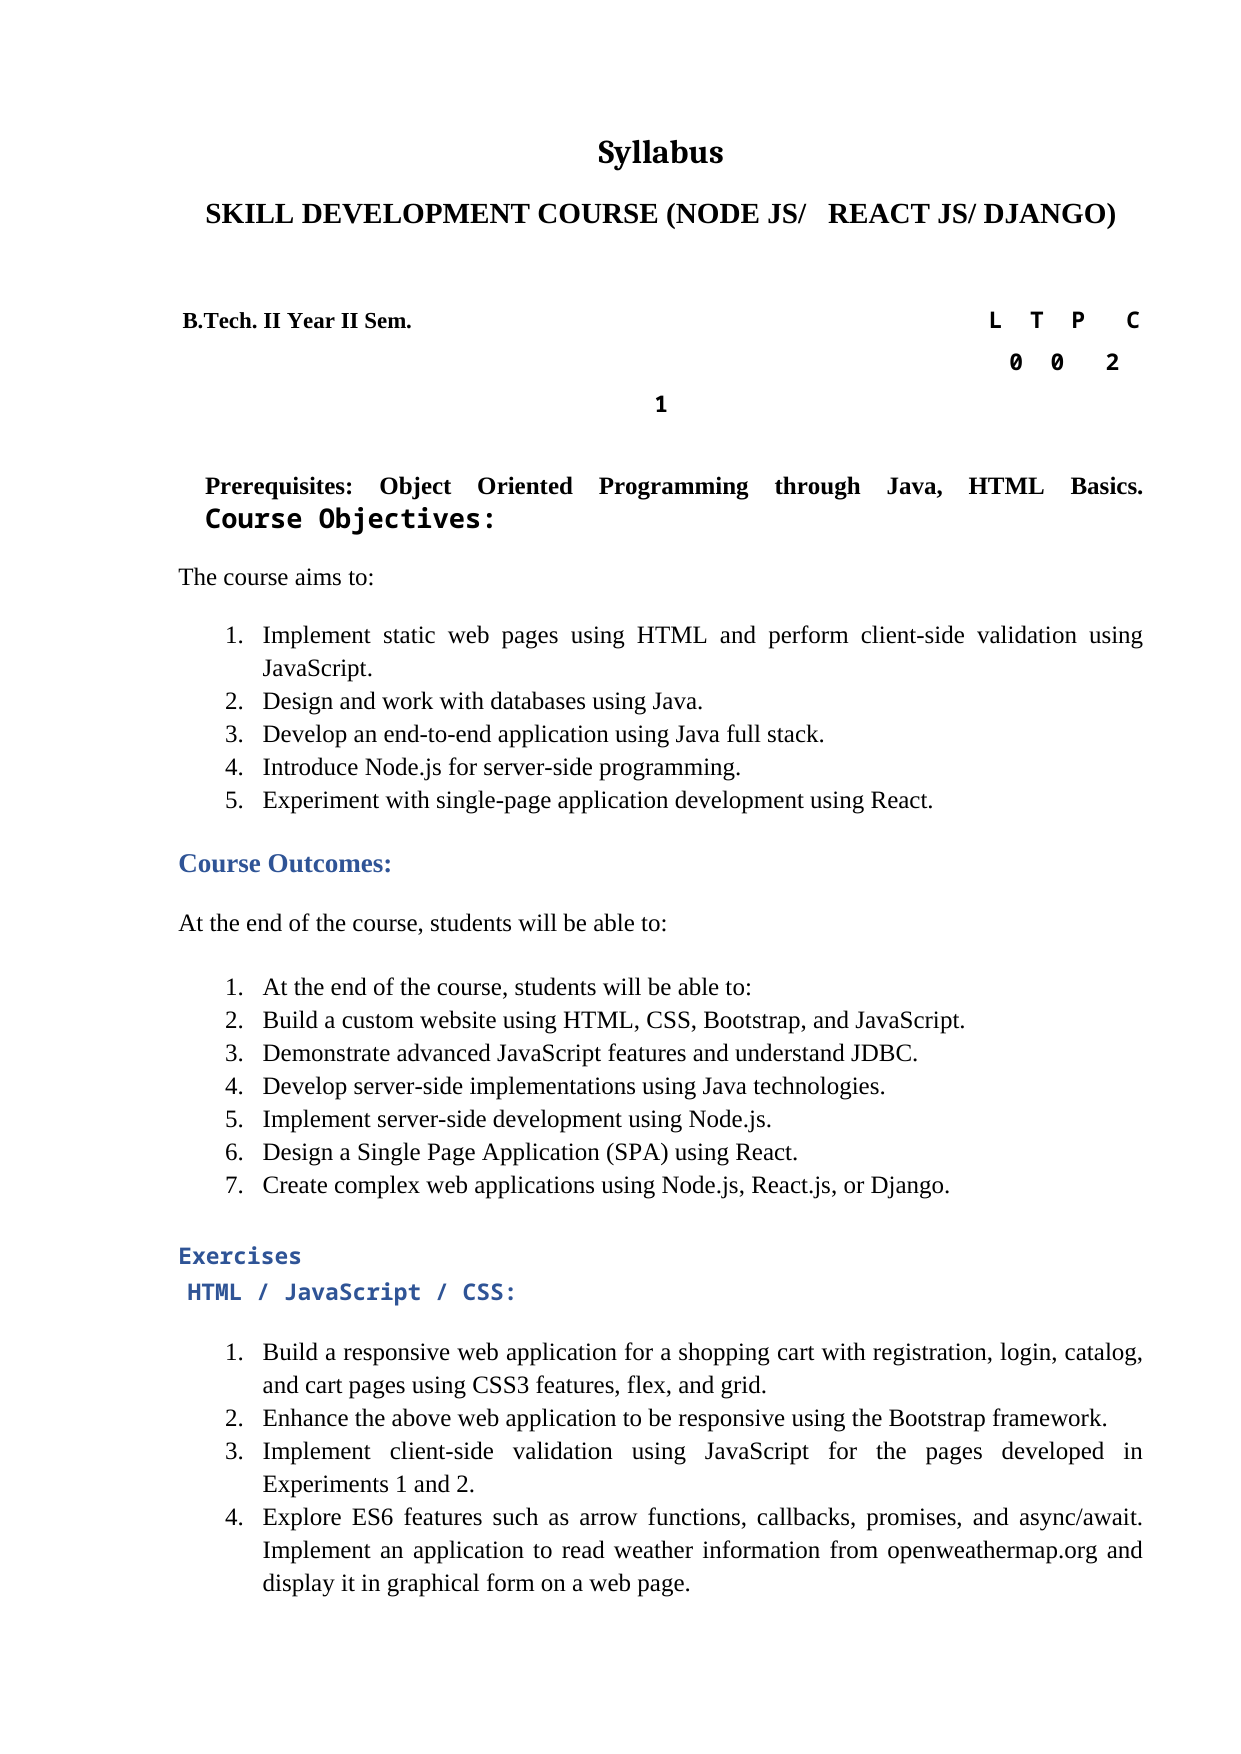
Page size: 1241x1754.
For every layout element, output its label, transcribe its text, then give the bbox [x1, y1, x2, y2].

list Explore ES6 features such as arrow functions, callbacks, promises, and async/await. Implement an application to read weather information from openweathermap.org and display it in graphical form on a web page. [225, 1502, 1144, 1597]
list Demonstrate advanced JavaScript features and understand JDBC. [225, 1038, 1144, 1066]
list Implement static web pages using HTML and perform client-side validation using JavaScript. [225, 620, 1144, 682]
list Experiment with single-page application development using React. [225, 785, 1144, 814]
subtitle Syllabus [178, 134, 1144, 172]
list Build a custom website using HTML, CSS, Bootstrap, and JavaScript. [225, 1005, 1144, 1033]
list Enhance the above web application to be responsive using the Bootstrap framework. [225, 1403, 1144, 1432]
subtitle Prerequisites: Object Oriented Programming through Java, HTML Basics. Course Objectives: [205, 471, 1144, 537]
list Introduce Node.js for server-side programming. [225, 752, 1144, 781]
list Design and work with databases using Java. [225, 686, 1144, 715]
list Create complex web applications using Node.js, React.js, or Django. [225, 1170, 1144, 1198]
subtitle Exercises HTML / JavaScript / CSS: [178, 1240, 1144, 1307]
list Build a responsive web application for a shopping cart with registration, login, catalog, and cart pages using CSS3 features, flex, and grid. [225, 1337, 1144, 1399]
text B.Tech. II Year II Sem. L T P C 0 0 2 1 [178, 303, 1144, 419]
text At the end of the course, students will be able to: [178, 908, 1144, 937]
list Design a Single Page Application (SPA) using React. [225, 1137, 1144, 1166]
list Implement client-side validation using JavaScript for the pages developed in Experiments 1 and 2. [225, 1436, 1144, 1498]
text The course aims to: [178, 562, 1144, 591]
list At the end of the course, students will be able to: [225, 972, 1144, 1000]
list Develop an end-to-end application using Java full stack. [225, 719, 1144, 748]
text SKILL DEVELOPMENT COURSE (NODE JS/ REACT JS/ DJANGO) [178, 196, 1144, 230]
subtitle Course Outcomes: [178, 847, 1144, 878]
list Develop server-side implementations using Java technologies. [225, 1071, 1144, 1099]
list Implement server-side development using Node.js. [225, 1104, 1144, 1132]
